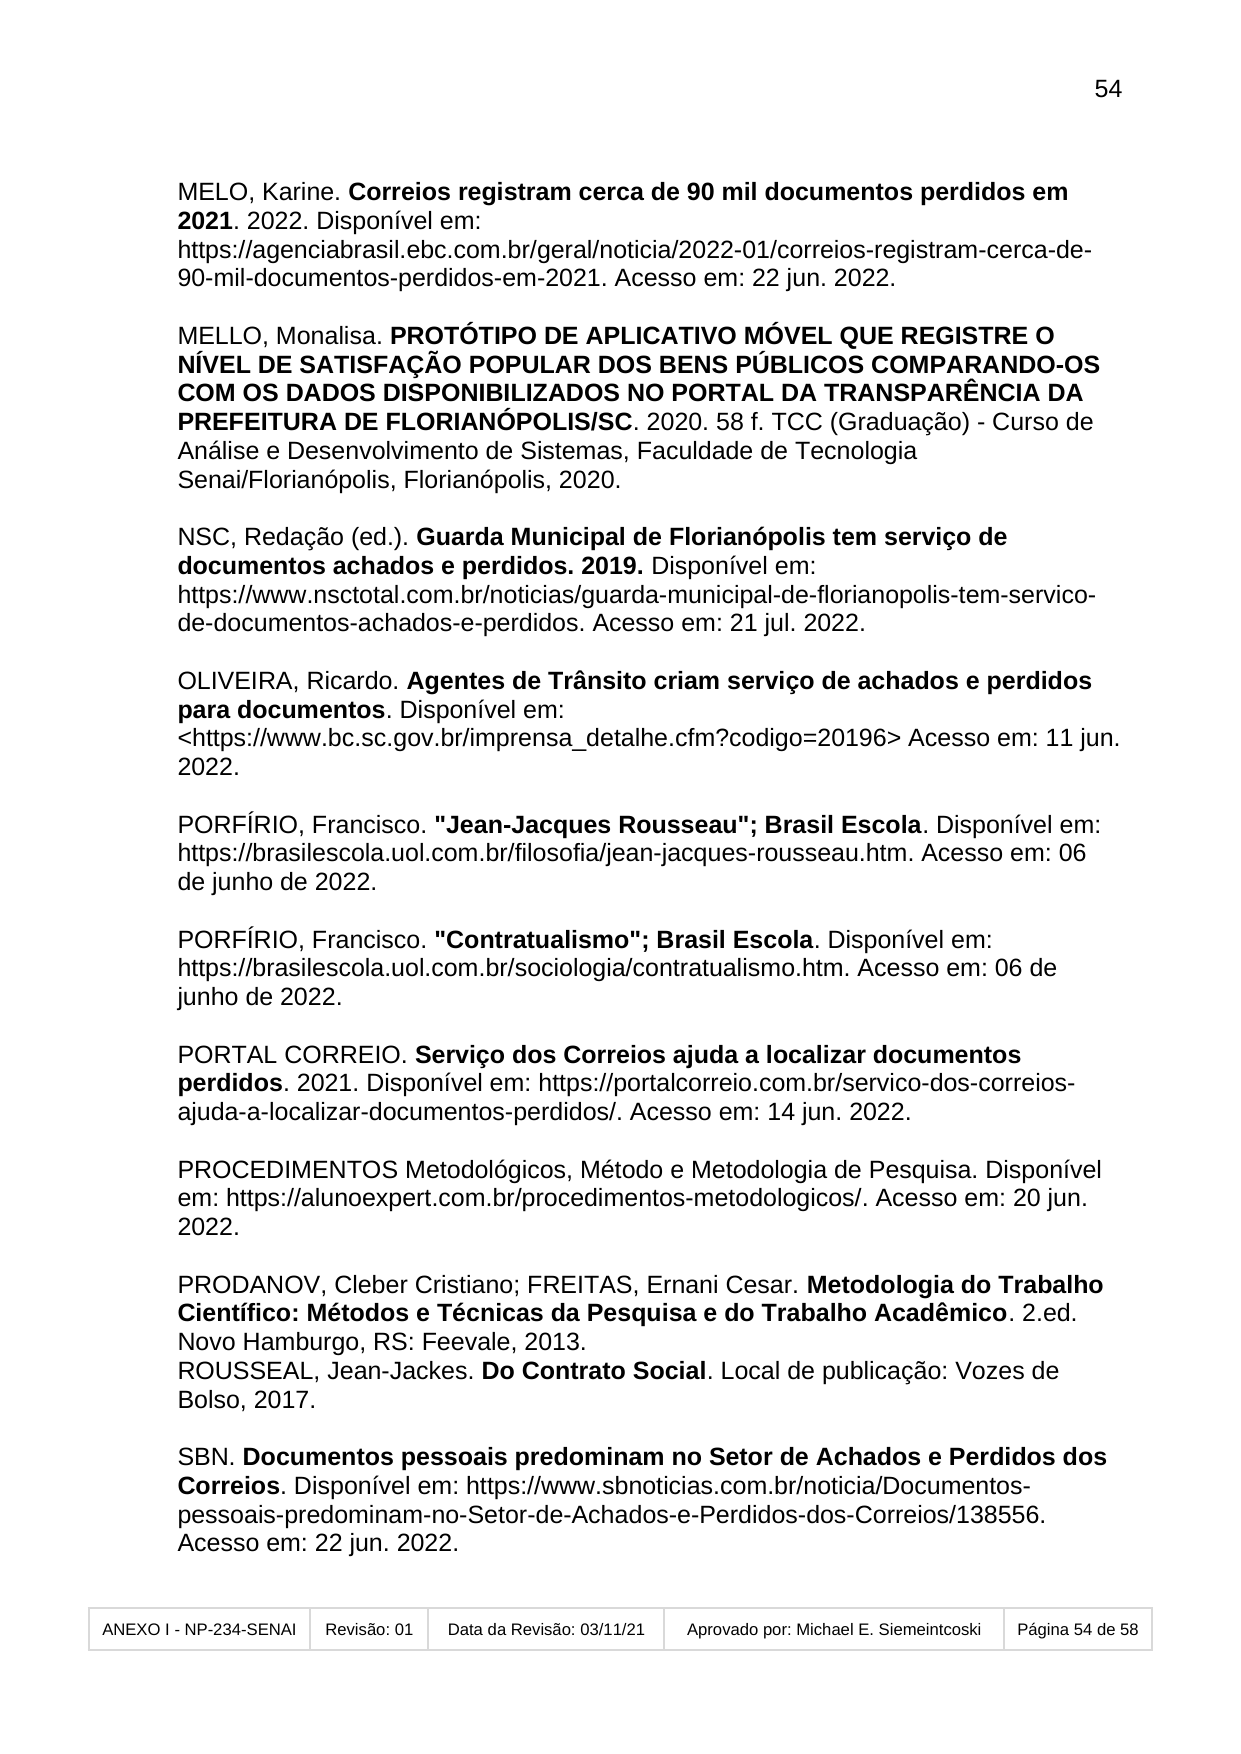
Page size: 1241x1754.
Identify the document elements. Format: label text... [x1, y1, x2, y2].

text SBN. Documentos pessoais predominam no Setor de Achados e Perdidos dos Correios. Disponível em: https://www.sbnoticias.com.br/noticia/Documentos-pessoais-predominam-no-Setor-de-Achados-e-Perdidos-dos-Correios/138556. Acesso em: 22 jun. 2022. [177, 1442, 1122, 1557]
text PORTAL CORREIO. Serviço dos Correios ajuda a localizar documentos perdidos. 2021. Disponível em: https://portalcorreio.com.br/servico-dos-correios-ajuda-a-localizar-documentos-perdidos/. Acesso em: 14 jun. 2022. [177, 1040, 1122, 1126]
text NSC, Redação (ed.). Guarda Municipal de Florianópolis tem serviço de documentos achados e perdidos. 2019. Disponível em: https://www.nsctotal.com.br/noticias/guarda-municipal-de-florianopolis-tem-servico-de-documentos-achados-e-perdidos. Acesso em: 21 jul. 2022. [177, 522, 1122, 637]
text PORFÍRIO, Francisco. "Jean-Jacques Rousseau"; Brasil Escola. Disponível em: https://brasilescola.uol.com.br/filosofia/jean-jacques-rousseau.htm. Acesso em: 06 de junho de 2022. [177, 810, 1122, 896]
text Novo Hamburgo, RS: Feevale, 2013. [177, 1327, 1122, 1356]
text PRODANOV, Cleber Cristiano; FREITAS, Ernani Cesar. Metodologia do Trabalho [177, 1270, 1122, 1298]
text PROCEDIMENTOS Metodológicos, Método e Metodologia de Pesquisa. Disponível em: https://alunoexpert.com.br/procedimentos-metodologicos/. Acesso em: 20 jun. 2022. [177, 1155, 1122, 1241]
text OLIVEIRA, Ricardo. Agentes de Trânsito criam serviço de achados e perdidos para documentos. Disponível em: <https://www.bc.sc.gov.br/imprensa_detalhe.cfm?codigo=20196> Acesso em: 11 jun. 2022. [177, 666, 1122, 781]
text PORFÍRIO, Francisco. "Contratualismo"; Brasil Escola. Disponível em: https://brasilescola.uol.com.br/sociologia/contratualismo.htm. Acesso em: 06 de junho de 2022. [177, 925, 1122, 1011]
text Científico: Métodos e Técnicas da Pesquisa e do Trabalho Acadêmico. 2.ed. [177, 1298, 1122, 1327]
text MELLO, Monalisa. PROTÓTIPO DE APLICATIVO MÓVEL QUE REGISTRE O NÍVEL DE SATISFAÇÃO POPULAR DOS BENS PÚBLICOS COMPARANDO-OS COM OS DADOS DISPONIBILIZADOS NO PORTAL DA TRANSPARÊNCIA DA PREFEITURA DE FLORIANÓPOLIS/SC. 2020. 58 f. TCC (Graduação) - Curso de Análise e Desenvolvimento de Sistemas, Faculdade de Tecnologia Senai/Florianópolis, Florianópolis, 2020. [177, 321, 1122, 493]
text ROUSSEAL, Jean-Jackes. Do Contrato Social. Local de publicação: Vozes de Bolso, 2017. [177, 1356, 1122, 1413]
text MELO, Karine. Correios registram cerca de 90 mil documentos perdidos em 2021. 2022. Disponível em: https://agenciabrasil.ebc.com.br/geral/noticia/2022-01/correios-registram-cerca-de-90-mil-documentos-perdidos-em-2021. Acesso em: 22 jun. 2022. [177, 177, 1122, 292]
